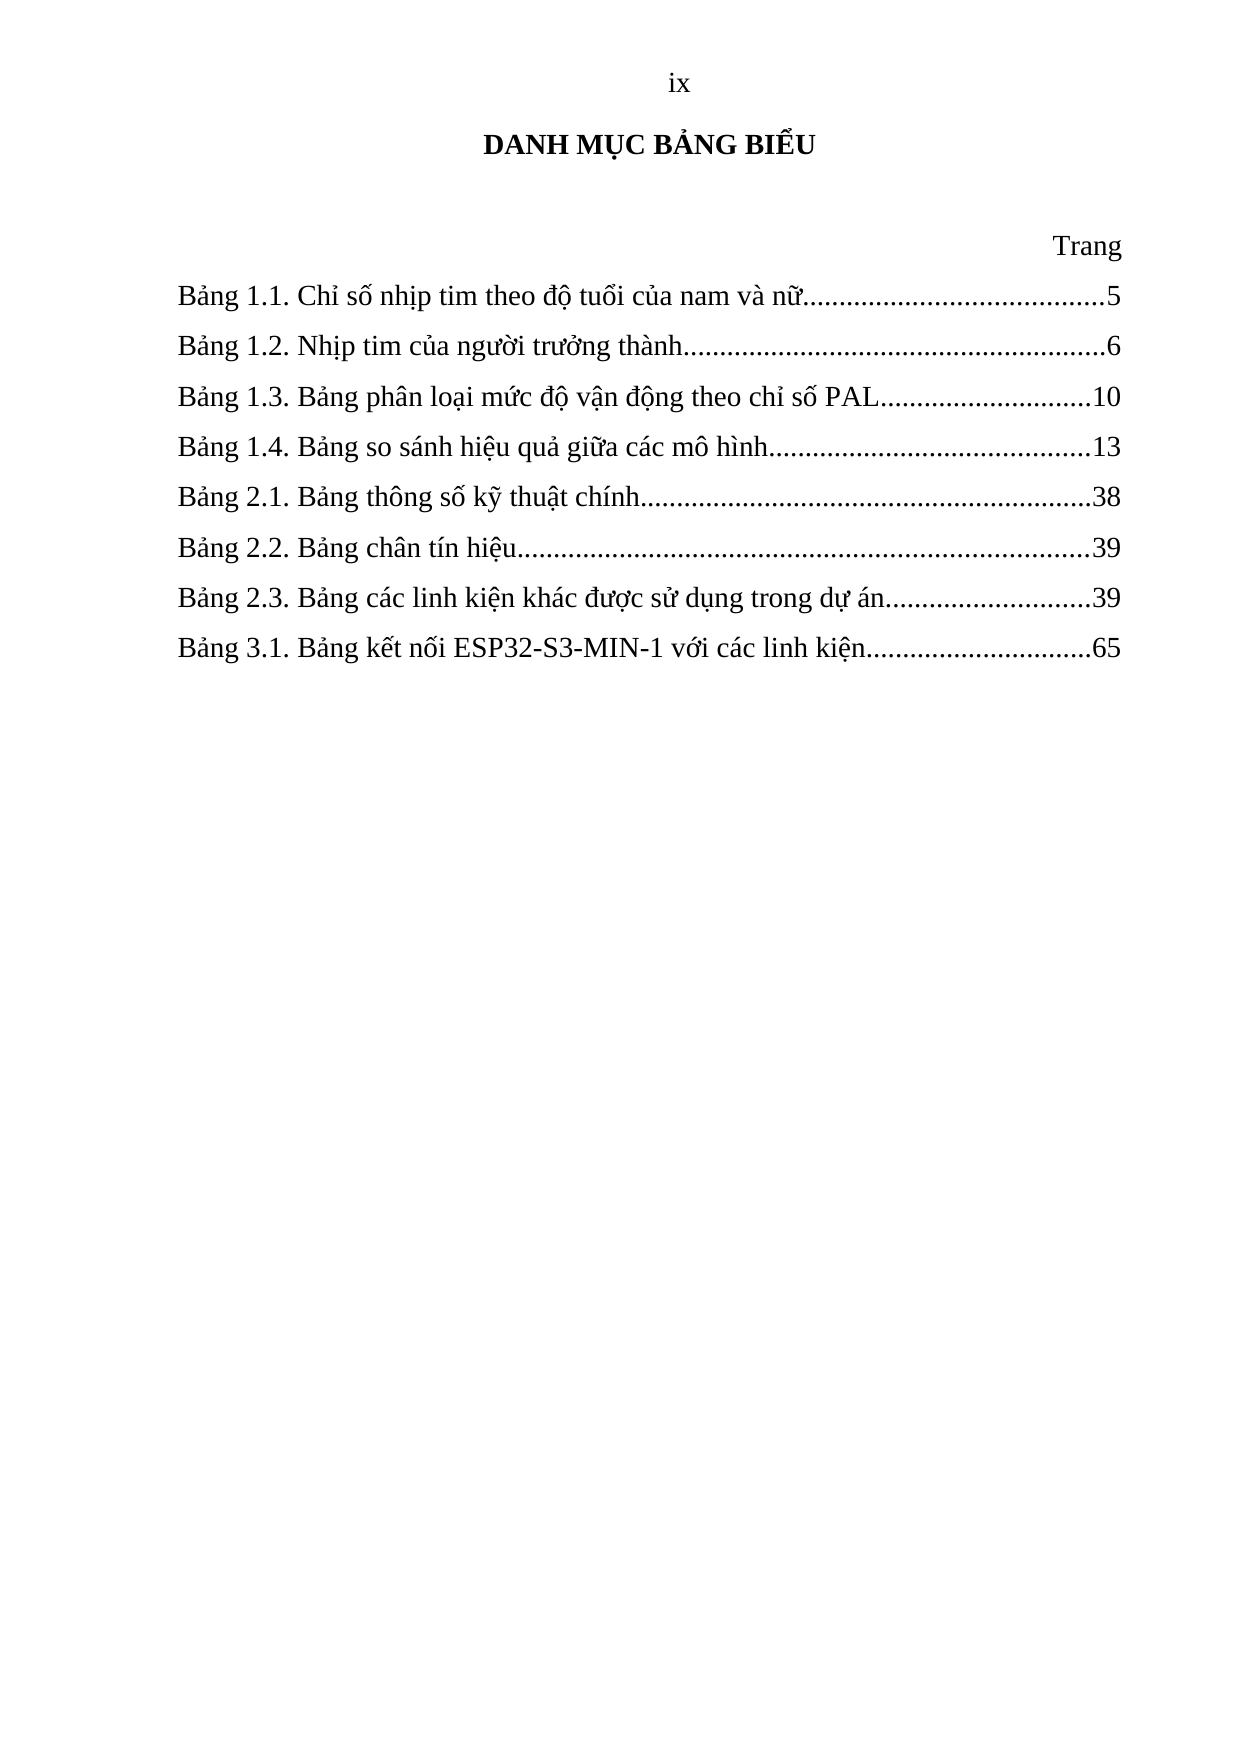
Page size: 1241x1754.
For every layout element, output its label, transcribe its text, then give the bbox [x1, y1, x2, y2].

subtitle DANH MỤC BẢNG BIỂU [177, 127, 1122, 161]
text Bảng 3.1. Bảng kết nối ESP32-S3-MIN-1 với các linh kiện 65 [177, 630, 1122, 664]
text Bảng 1.1. Chỉ số nhịp tim theo độ tuổi của nam và nữ 5 [177, 278, 1122, 312]
text Bảng 1.4. Bảng so sánh hiệu quả giữa các mô hình 13 [177, 429, 1122, 463]
text Bảng 2.3. Bảng các linh kiện khác được sử dụng trong dự án. 39 [177, 580, 1122, 614]
text Bảng 2.1. Bảng thông số kỹ thuật chính. 38 [177, 479, 1122, 513]
text Trang [177, 228, 1122, 261]
text Bảng 1.3. Bảng phân loại mức độ vận động theo chỉ số PAL 10 [177, 379, 1122, 412]
text Bảng 1.2. Nhịp tim của người trưởng thành 6 [177, 328, 1122, 362]
text Bảng 2.2. Bảng chân tín hiệu. 39 [177, 530, 1122, 563]
